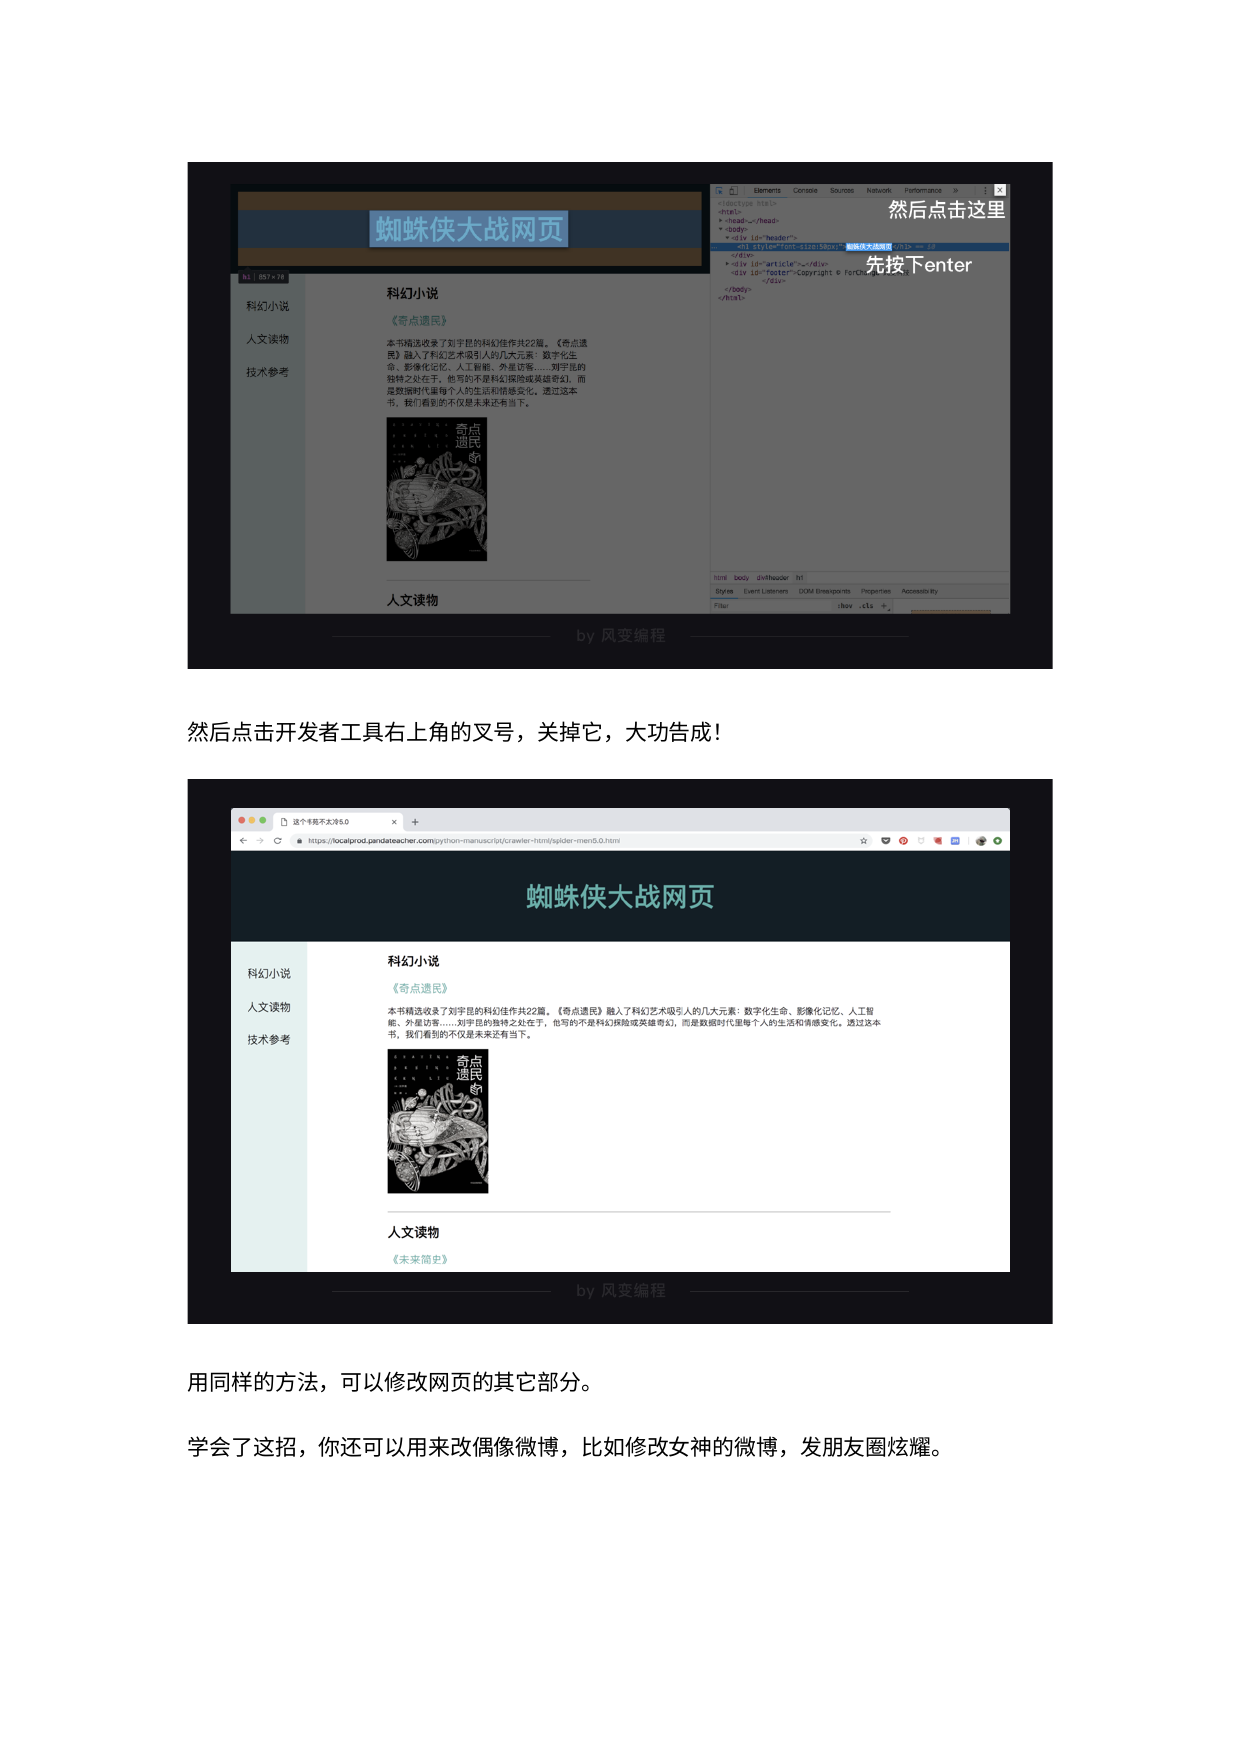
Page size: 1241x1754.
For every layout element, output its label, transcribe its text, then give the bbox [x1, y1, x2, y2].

text 用同样的方法，可以修改网页的其它部分。 [187, 1364, 1053, 1397]
text 然后点击开发者工具右上角的叉号，关掉它，大功告成！ [187, 714, 1053, 747]
picture [187, 162, 1053, 669]
picture [187, 779, 1053, 1324]
text 学会了这招，你还可以用来改偶像微博，比如修改女神的微博，发朋友圈炫耀。 [187, 1429, 1053, 1462]
